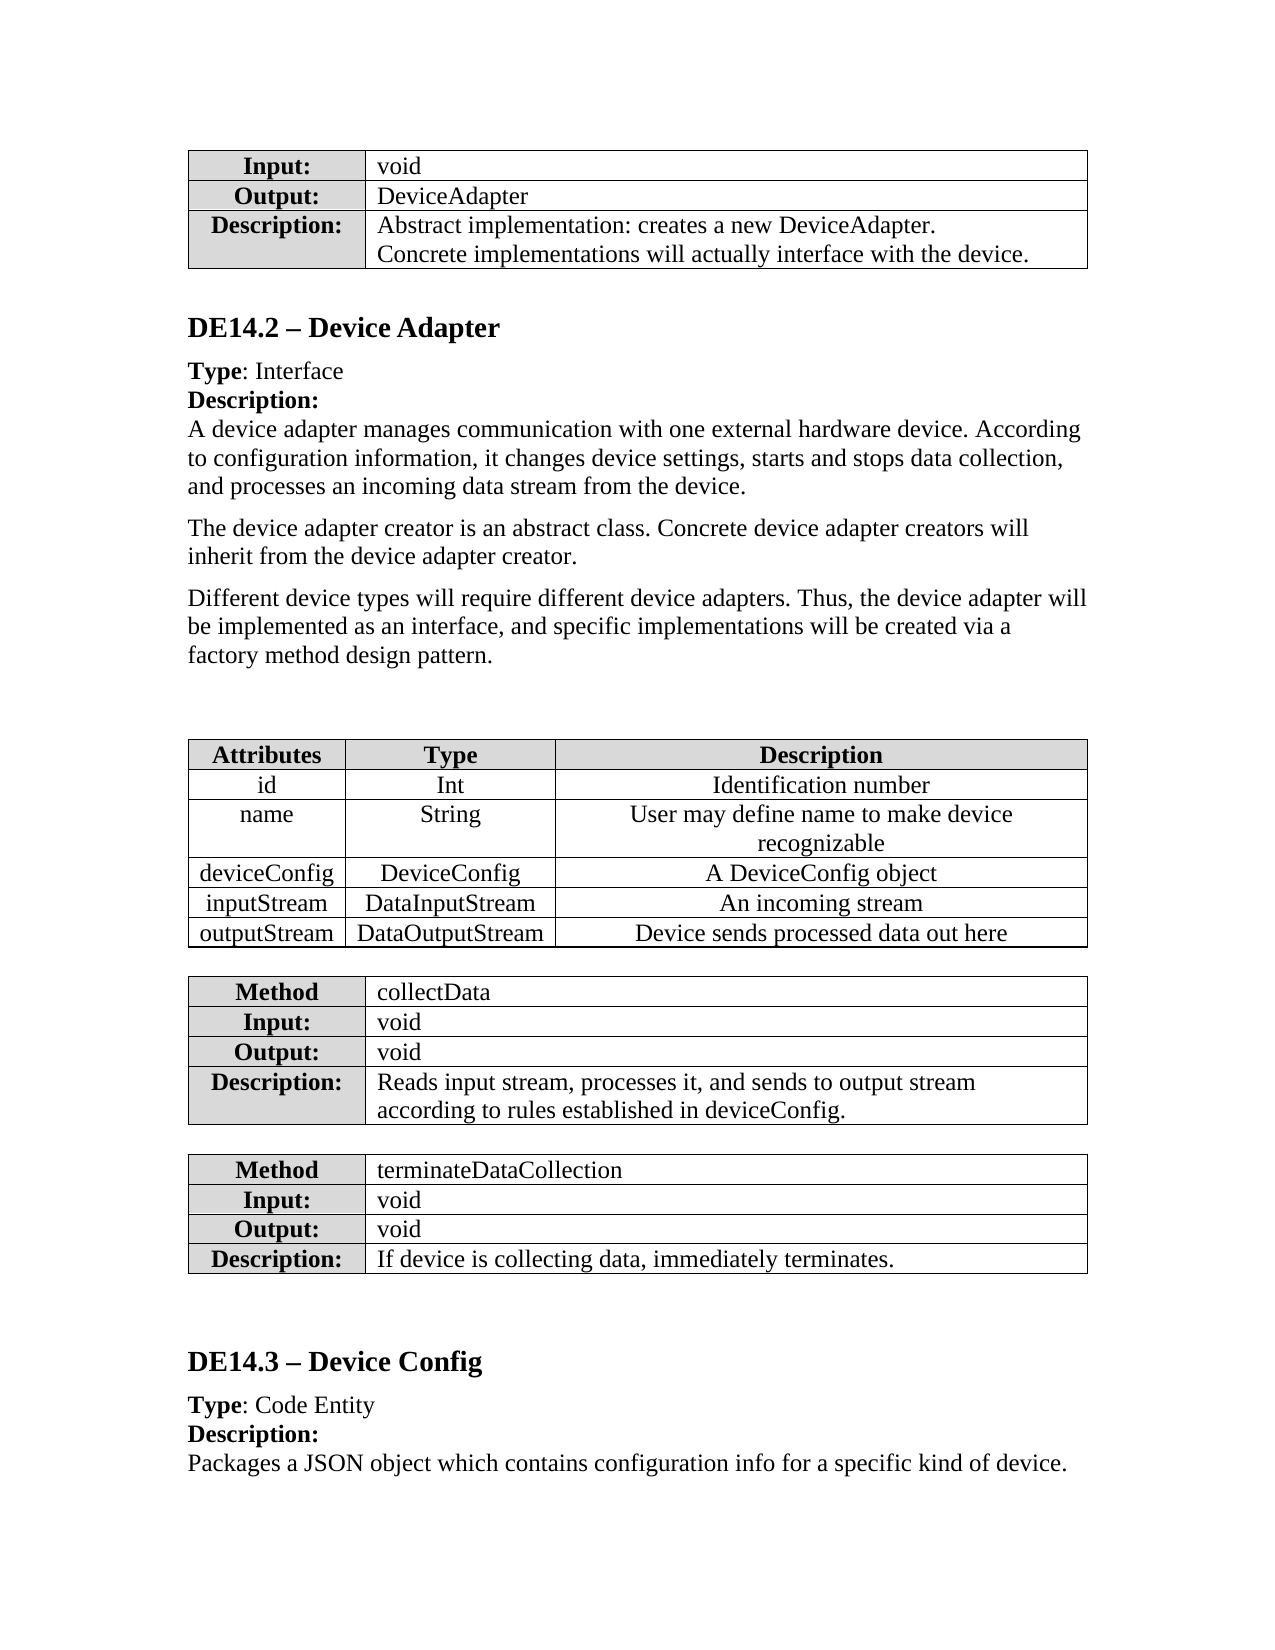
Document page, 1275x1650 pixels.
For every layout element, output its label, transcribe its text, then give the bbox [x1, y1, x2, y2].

table_header terminateDataCollection [366, 1155, 1087, 1184]
table_cell Description: [189, 1244, 365, 1273]
text Description: [187, 385, 1087, 414]
table_cell Output: [189, 181, 365, 209]
table_cell DeviceConfig [346, 858, 555, 887]
table_header Description [556, 740, 1087, 769]
table_cell A DeviceConfig object [556, 858, 1087, 887]
table_header Method [189, 1155, 365, 1184]
table_cell outputStream [189, 918, 345, 946]
text Type: Code Entity [187, 1390, 1087, 1419]
subtitle DE14.3 – Device Config [187, 1344, 1087, 1378]
table_header collectData [366, 977, 1087, 1006]
table_cell deviceConfig [189, 858, 345, 887]
table_cell Input: [189, 1007, 365, 1036]
table_header Attributes [189, 740, 345, 769]
table_cell void [366, 1215, 1087, 1243]
table_cell void [366, 1007, 1087, 1036]
table_header Method [189, 977, 365, 1006]
table_header Type [346, 740, 555, 769]
table_cell Reads input stream, processes it, and sends to output stream according to rules established in deviceConfig. [366, 1067, 1087, 1124]
table_cell Description: [189, 1067, 365, 1124]
subtitle DE14.2 – Device Adapter [187, 310, 1087, 344]
text A device adapter manages communication with one external hardware device. According to configuration information, it changes device settings, starts and stops data collection, and processes an incoming data stream from the device. [187, 414, 1087, 500]
table_cell Description: [189, 211, 365, 268]
text Packages a JSON object which contains configuration info for a specific kind of device. [187, 1448, 1087, 1476]
table_cell Output: [189, 1215, 365, 1243]
table_cell User may define name to make device recognizable [556, 800, 1087, 857]
text Description: [187, 1419, 1087, 1448]
table_cell void [366, 1037, 1087, 1066]
table_cell DataInputStream [346, 888, 555, 917]
table_cell Device sends processed data out here [556, 918, 1087, 946]
table_cell Input: [189, 151, 365, 180]
text The device adapter creator is an abstract class. Concrete device adapter creators will inherit from the device adapter creator. [187, 513, 1087, 570]
table_cell void [366, 151, 1087, 180]
table_cell inputStream [189, 888, 345, 917]
table_cell void [366, 1185, 1087, 1213]
table_cell Abstract implementation: creates a new DeviceAdapter. Concrete implementations will actually interface with the device. [366, 211, 1087, 268]
table_cell id [189, 770, 345, 798]
table_cell String [346, 800, 555, 857]
text Different device types will require different device adapters. Thus, the device adapter will be implemented as an interface, and specific implementations will be created via a factory method design pattern. [187, 583, 1087, 669]
table_cell If device is collecting data, immediately terminates. [366, 1244, 1087, 1273]
table_cell Input: [189, 1185, 365, 1213]
text Type: Interface [187, 356, 1087, 385]
table_cell Identification number [556, 770, 1087, 798]
table_cell Int [346, 770, 555, 798]
table_cell Output: [189, 1037, 365, 1066]
table_cell DeviceAdapter [366, 181, 1087, 209]
table_cell DataOutputStream [346, 918, 555, 946]
table_cell An incoming stream [556, 888, 1087, 917]
table_cell name [189, 800, 345, 857]
